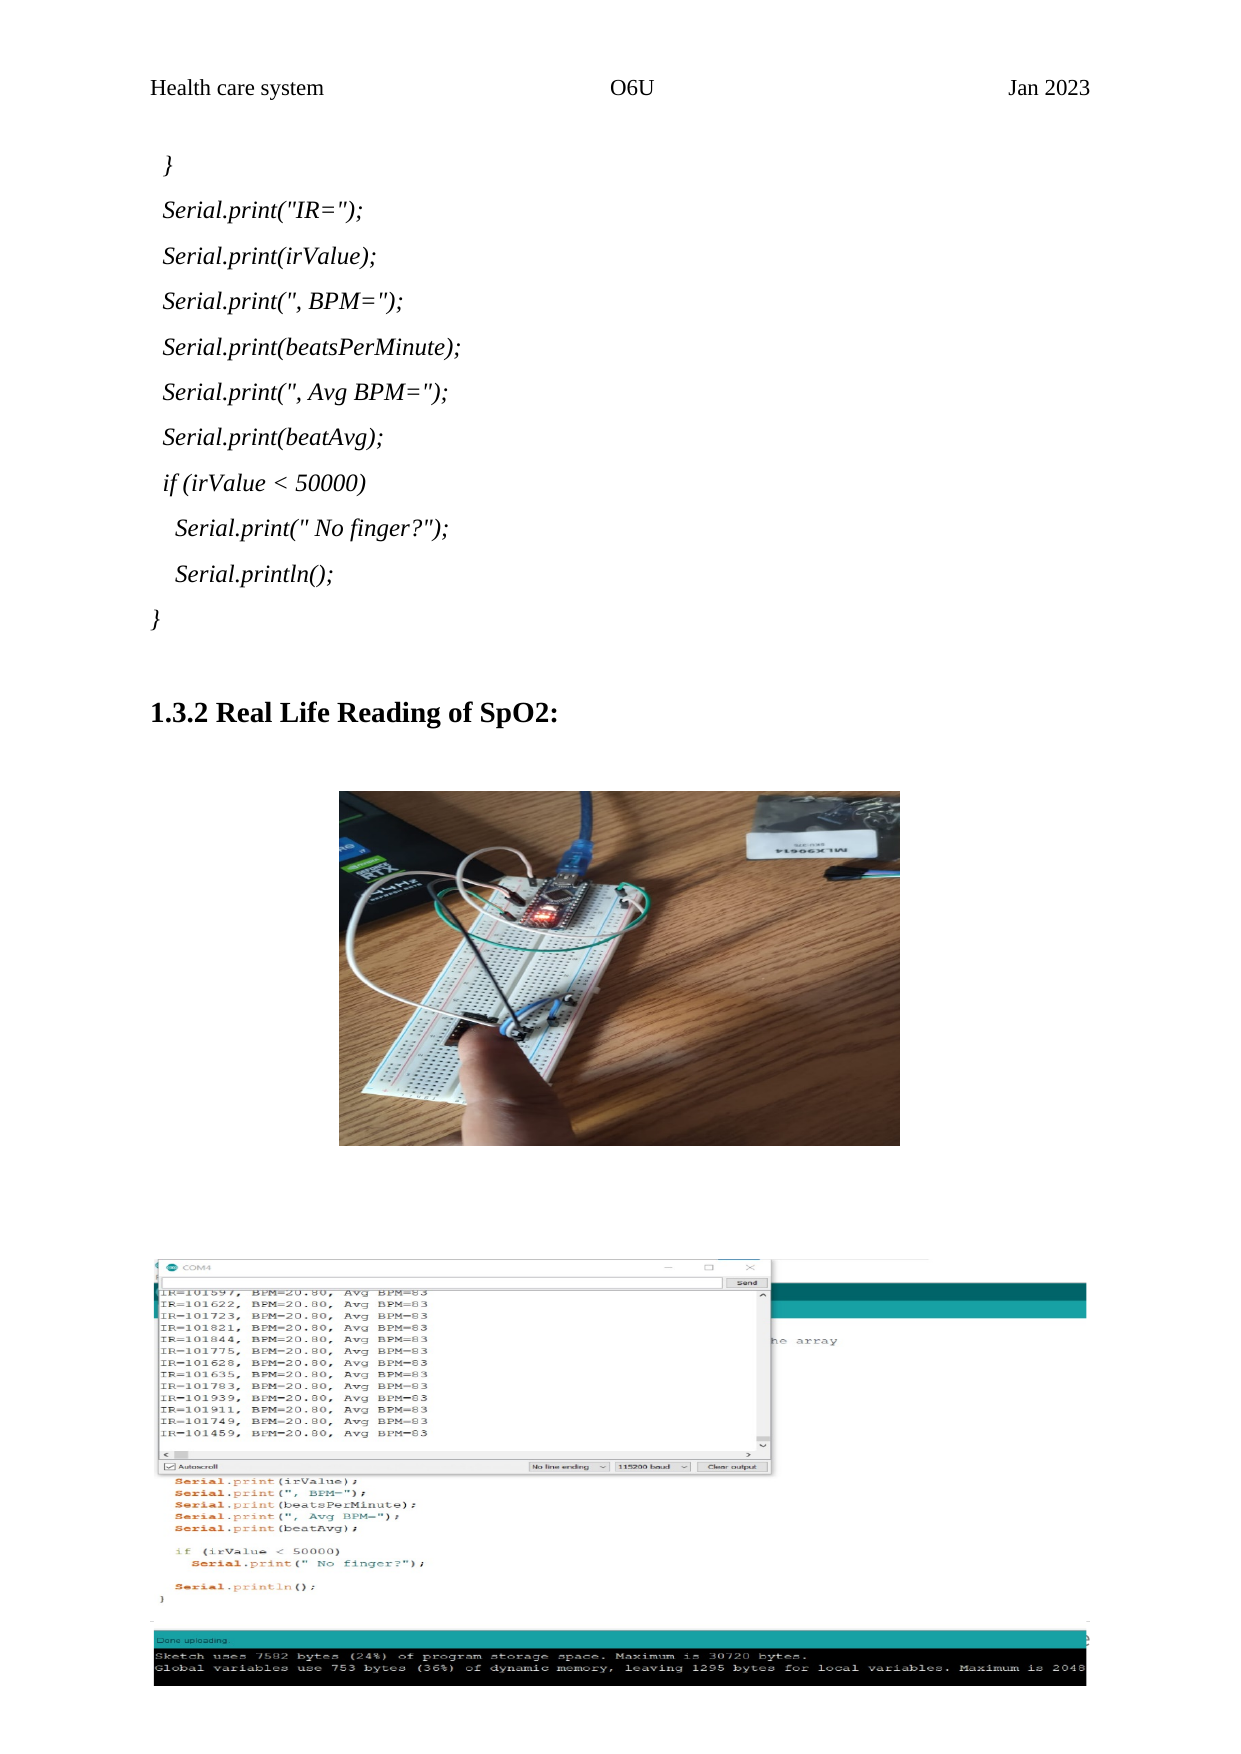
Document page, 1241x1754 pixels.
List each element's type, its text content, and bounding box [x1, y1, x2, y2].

text 1.3.2 Real Life Reading of SpO2: [150, 695, 1090, 728]
text Serial.print(irValue); [150, 241, 1090, 269]
text Serial.print(" No finger?"); [150, 513, 1090, 542]
text Serial.println(); [150, 559, 1090, 587]
text Serial.print(", Avg BPM="); [150, 377, 1090, 406]
text } [150, 150, 1090, 179]
picture [337, 791, 900, 1145]
text if (irValue < 50000) [150, 468, 1090, 497]
text Serial.print(beatsPerMinute); [150, 332, 1090, 360]
text Serial.print(beatAvg); [150, 422, 1090, 451]
picture [152, 1259, 1087, 1685]
text } [150, 604, 1090, 633]
text Serial.print(", BPM="); [150, 286, 1090, 315]
text Serial.print("IR="); [150, 195, 1090, 224]
